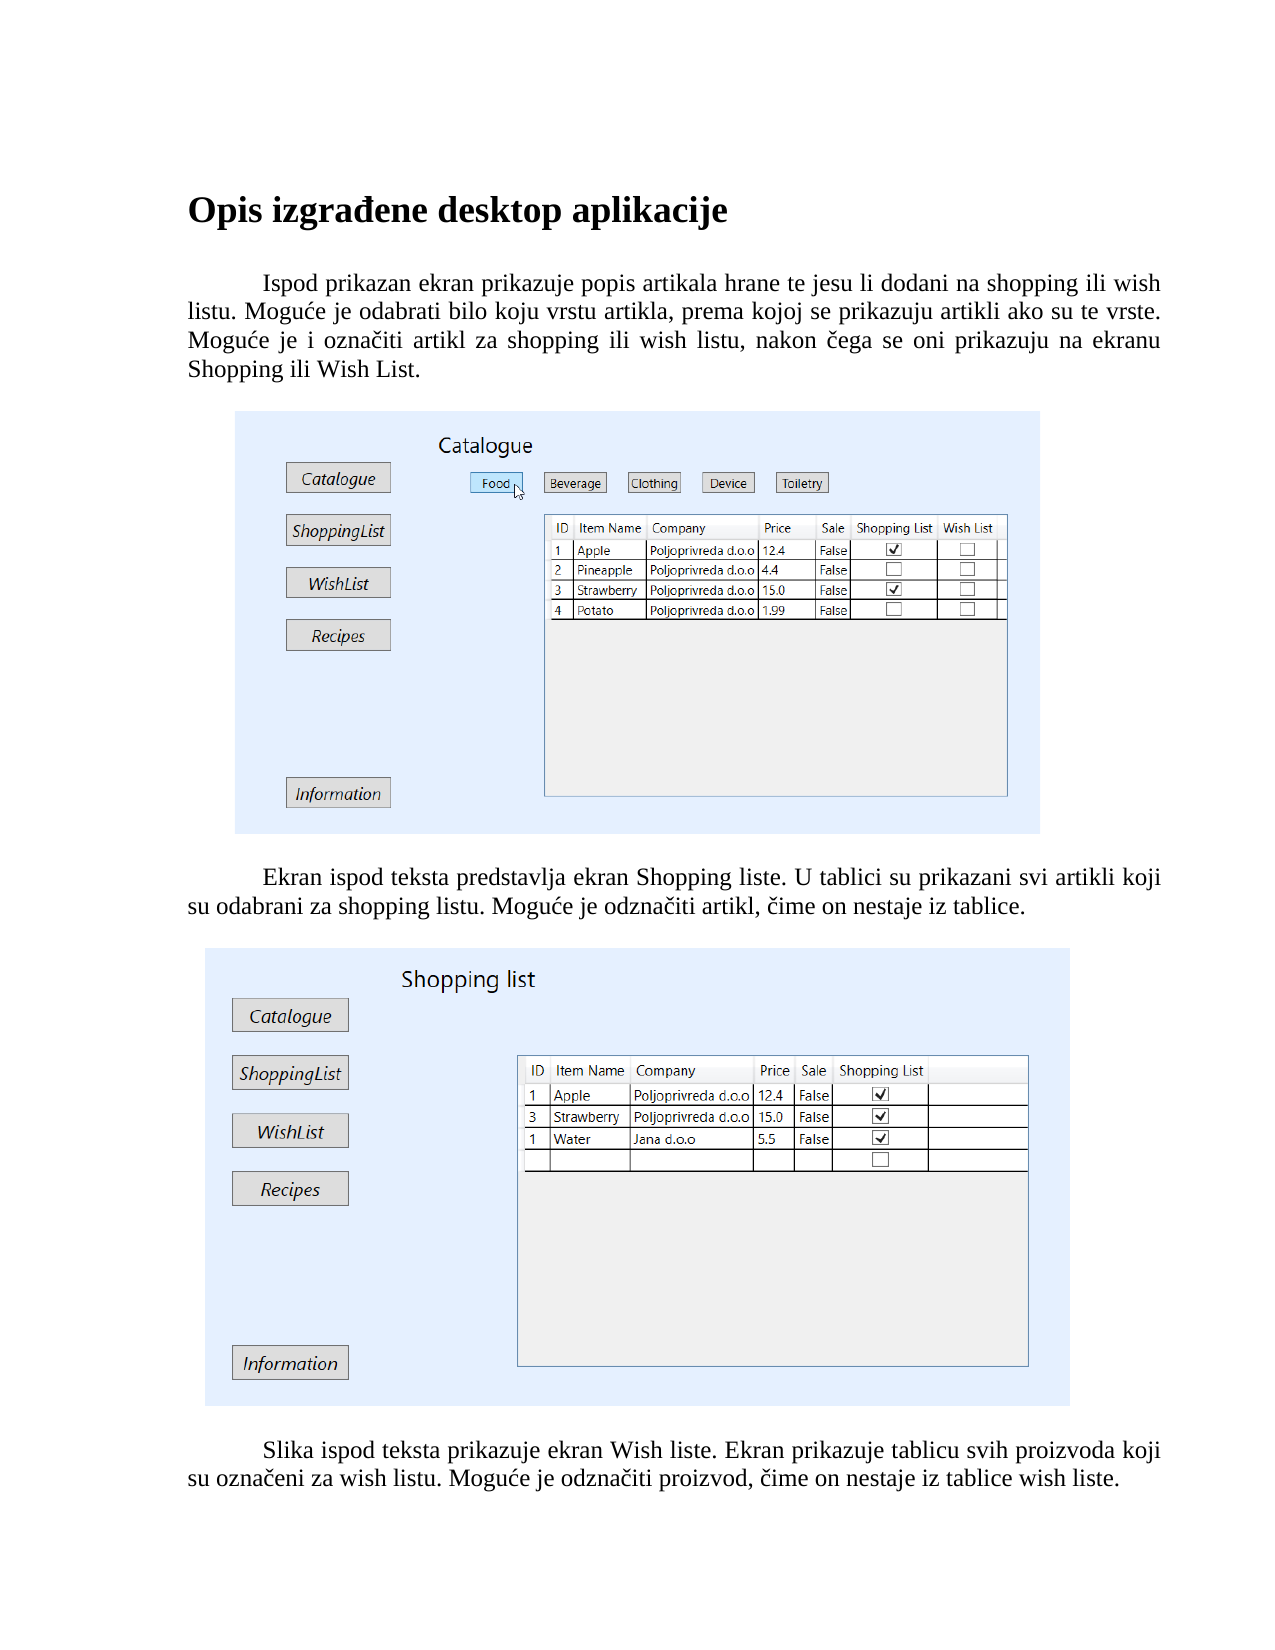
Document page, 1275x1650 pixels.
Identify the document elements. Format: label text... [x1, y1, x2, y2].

text Ekran ispod teksta predstavlja ekran Shopping liste. U tablici su prikazani svi artikli koji su odabrani za shopping listu. Moguće je odznačiti artikl, čime on nestaje iz tablice. [187, 862, 1162, 920]
picture [205, 948, 1070, 1406]
subtitle Opis izgrađene desktop aplikacije [112, 187, 1162, 231]
picture [234, 411, 1041, 834]
text Ispod prikazan ekran prikazuje popis artikala hrane te jesu li dodani na shopping ili wish listu. Moguće je odabrati bilo koju vrstu artikla, prema kojoj se prikazuju artikli ako su te vrste. Moguće je i označiti artikl za shopping ili wish listu, nakon čega se oni prikazuju na ekranu Shopping ili Wish List. [187, 268, 1162, 383]
text Slika ispod teksta prikazuje ekran Wish liste. Ekran prikazuje tablicu svih proizvoda koji su označeni za wish listu. Moguće je odznačiti proizvod, čime on nestaje iz tablice wish liste. [187, 1435, 1162, 1492]
